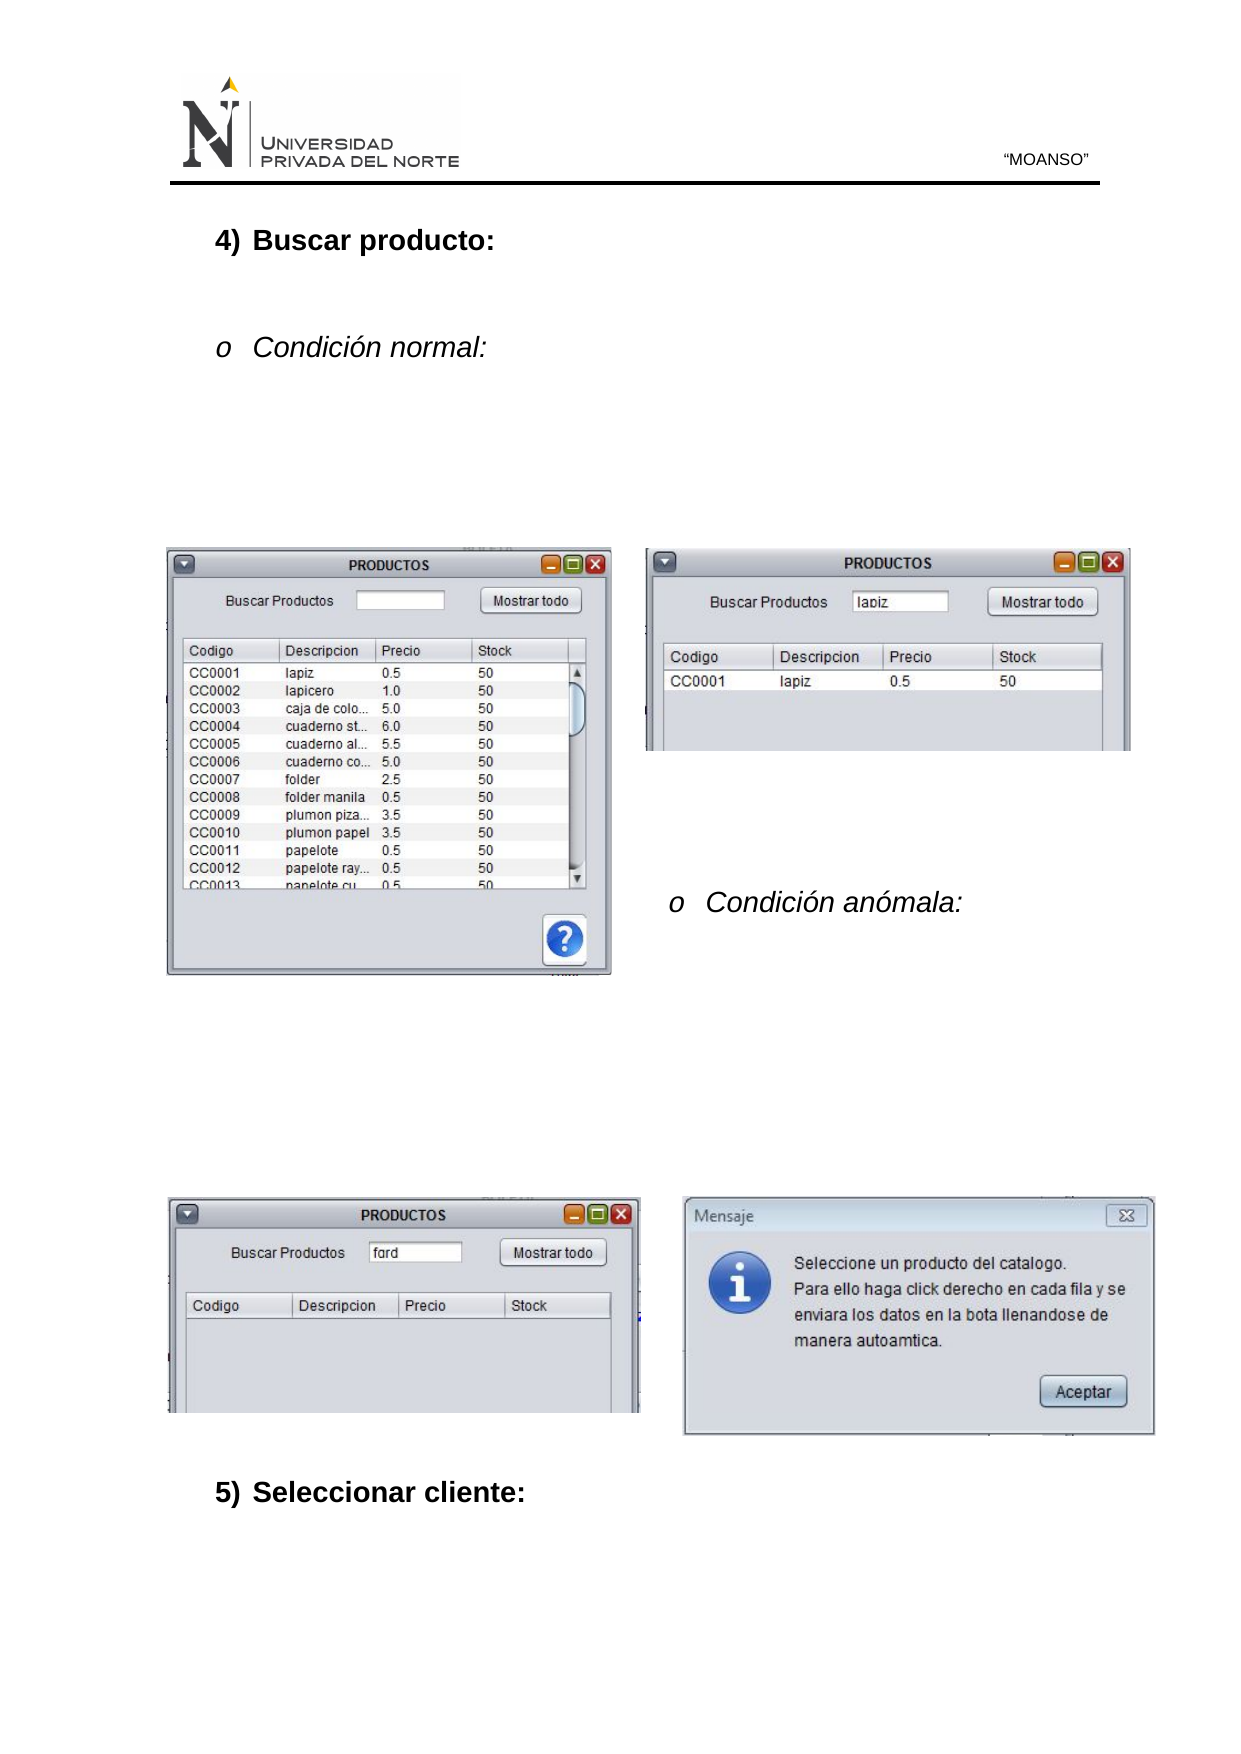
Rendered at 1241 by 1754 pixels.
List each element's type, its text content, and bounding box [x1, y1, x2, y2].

list Condición normal: [215, 330, 1092, 366]
picture [645, 548, 1131, 751]
picture [682, 1196, 1156, 1436]
picture [167, 1197, 641, 1413]
picture [181, 73, 462, 169]
picture [166, 547, 612, 976]
list Seleccionar cliente: [215, 1278, 1092, 1509]
list Buscar producto: [215, 223, 1092, 256]
list Condición anómala: [612, 885, 1092, 921]
